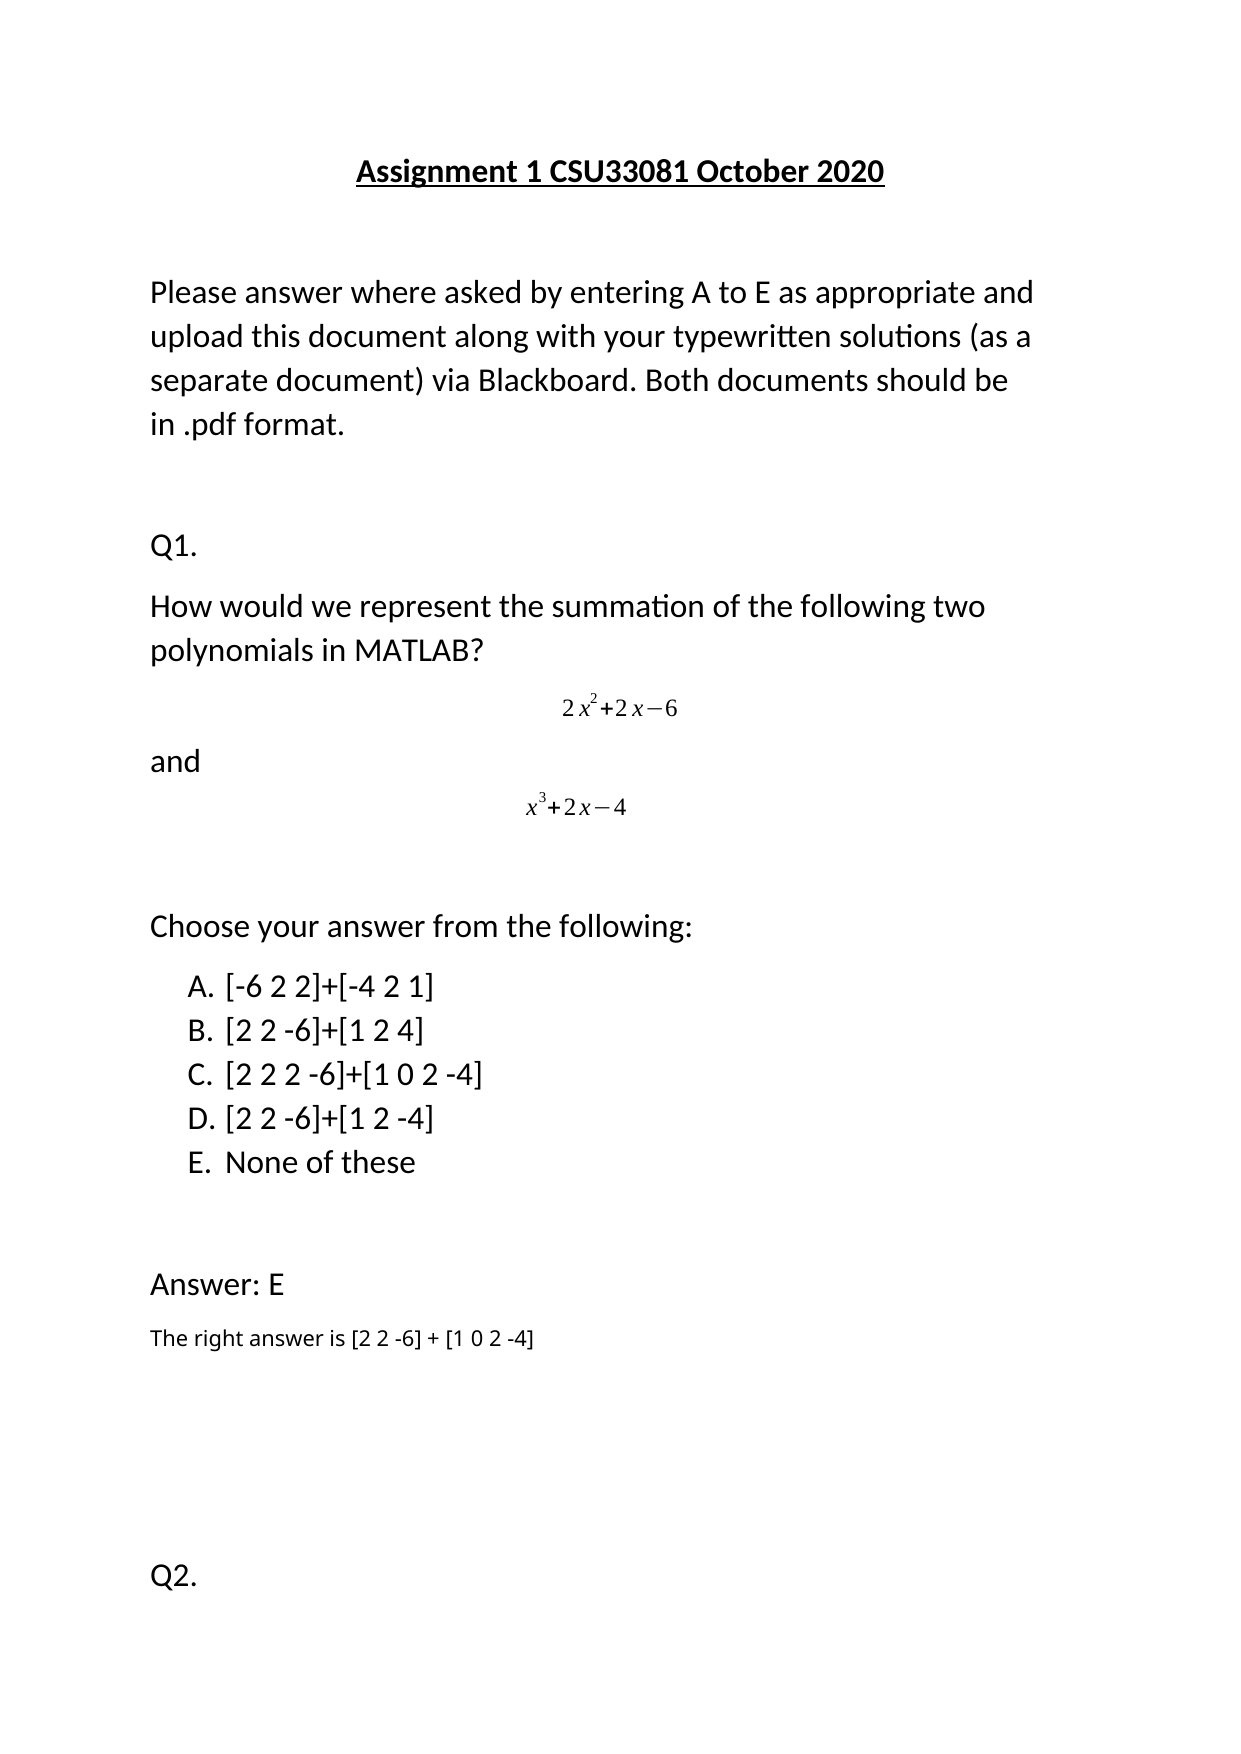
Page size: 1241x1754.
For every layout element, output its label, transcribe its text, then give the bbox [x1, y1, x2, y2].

text Please answer where asked by entering A to E as appropriate and upload this document along with your typewritten solutions (as a separate document) via Blackboard. Both documents should be in .pdf format. [150, 271, 1090, 444]
text The right answer is [2 2 -6] + [1 0 2 -4] [150, 1323, 1090, 1353]
text Answer: E [150, 1262, 1090, 1303]
text and [150, 739, 1090, 824]
list [-6 2 2]+[-4 2 1] [187, 965, 1090, 1006]
text Choose your answer from the following: [150, 905, 1090, 946]
list [2 2 -6]+[1 2 4] [187, 1009, 1090, 1050]
text Q1. [150, 524, 1090, 565]
list [2 2 -6]+[1 2 -4] [187, 1097, 1090, 1138]
text Q2. [150, 1554, 1090, 1594]
text Assignment 1 CSU33081 October 2020 [150, 150, 1090, 191]
list [2 2 2 -6]+[1 0 2 -4] [187, 1053, 1090, 1094]
list None of these [187, 1141, 1090, 1182]
text How would we represent the summation of the following two polynomials in MATLAB? [150, 585, 1090, 670]
